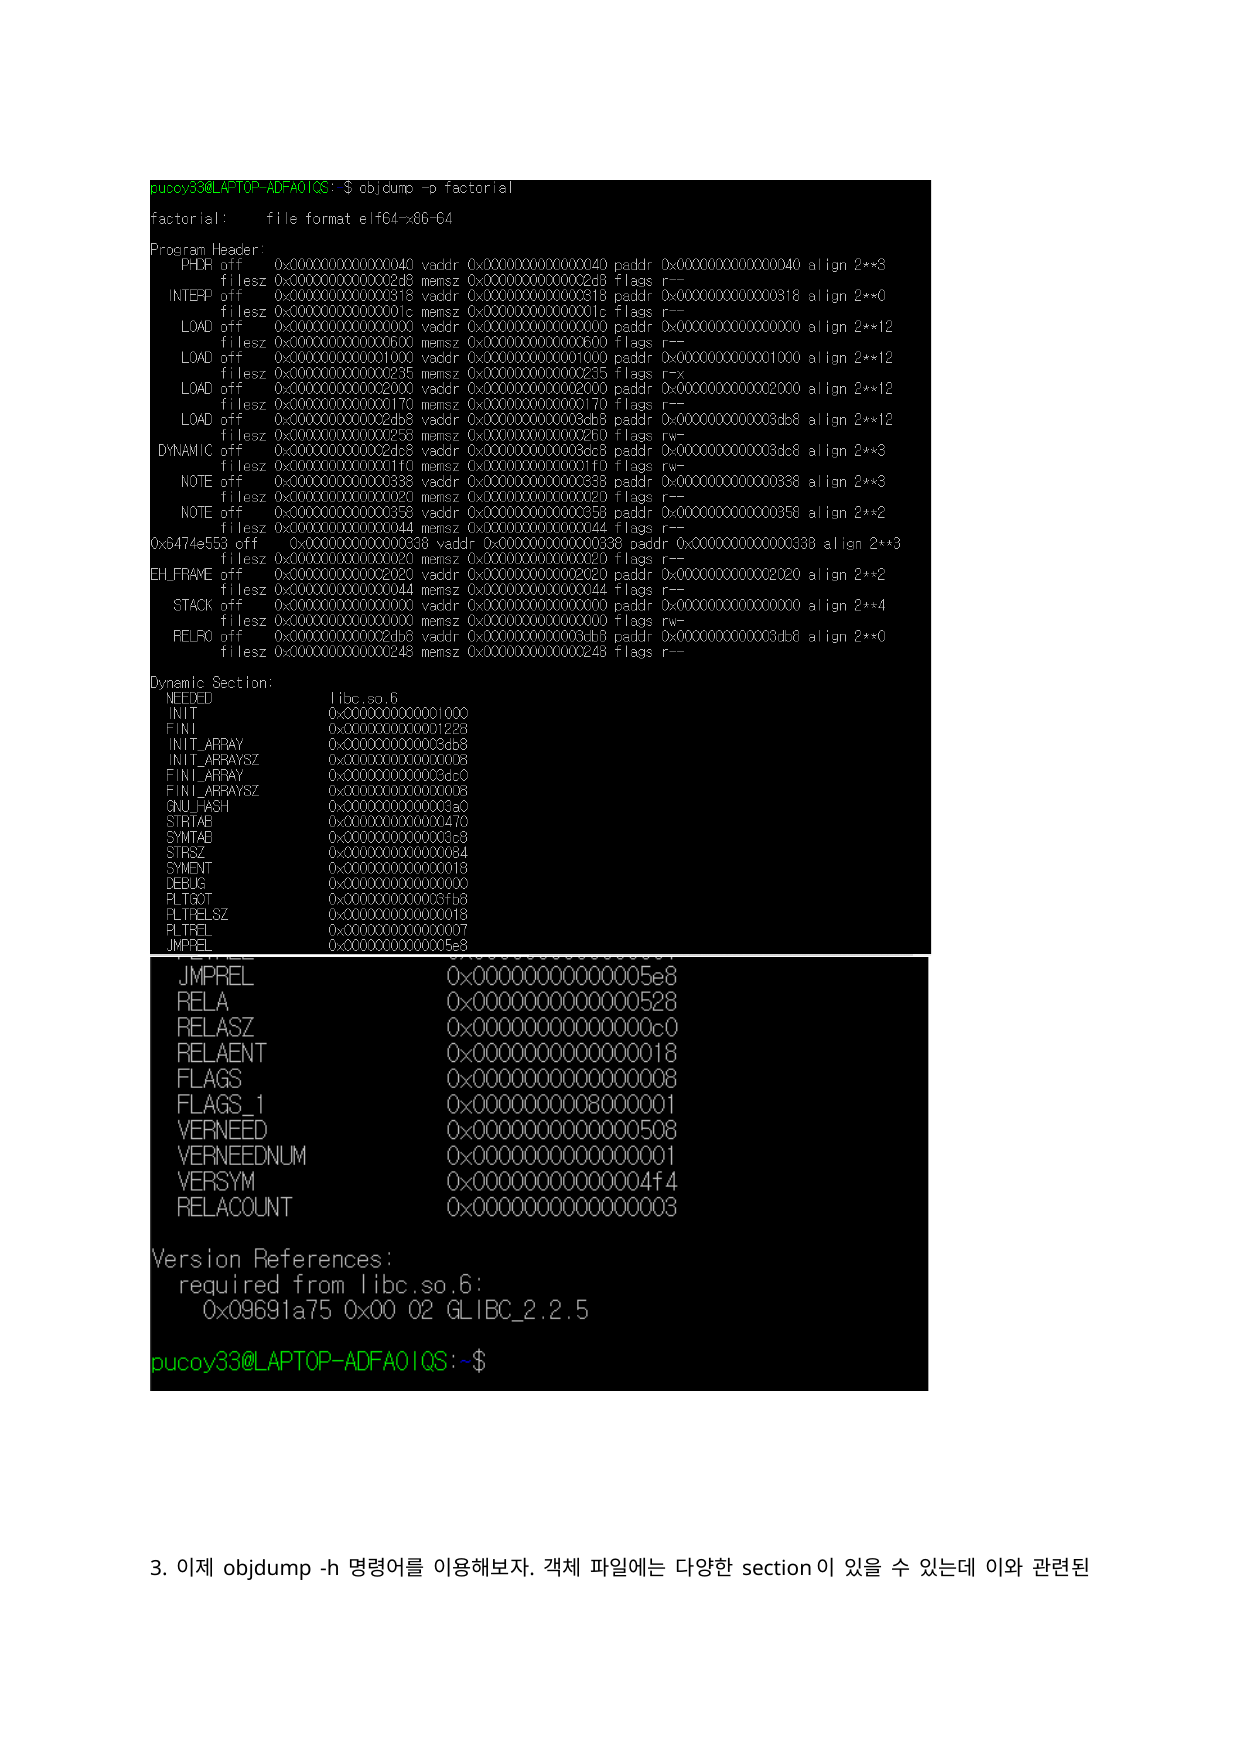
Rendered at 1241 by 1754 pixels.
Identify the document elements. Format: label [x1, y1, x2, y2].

picture [150, 177, 932, 956]
picture [150, 957, 929, 1391]
text [150, 1552, 1090, 1582]
